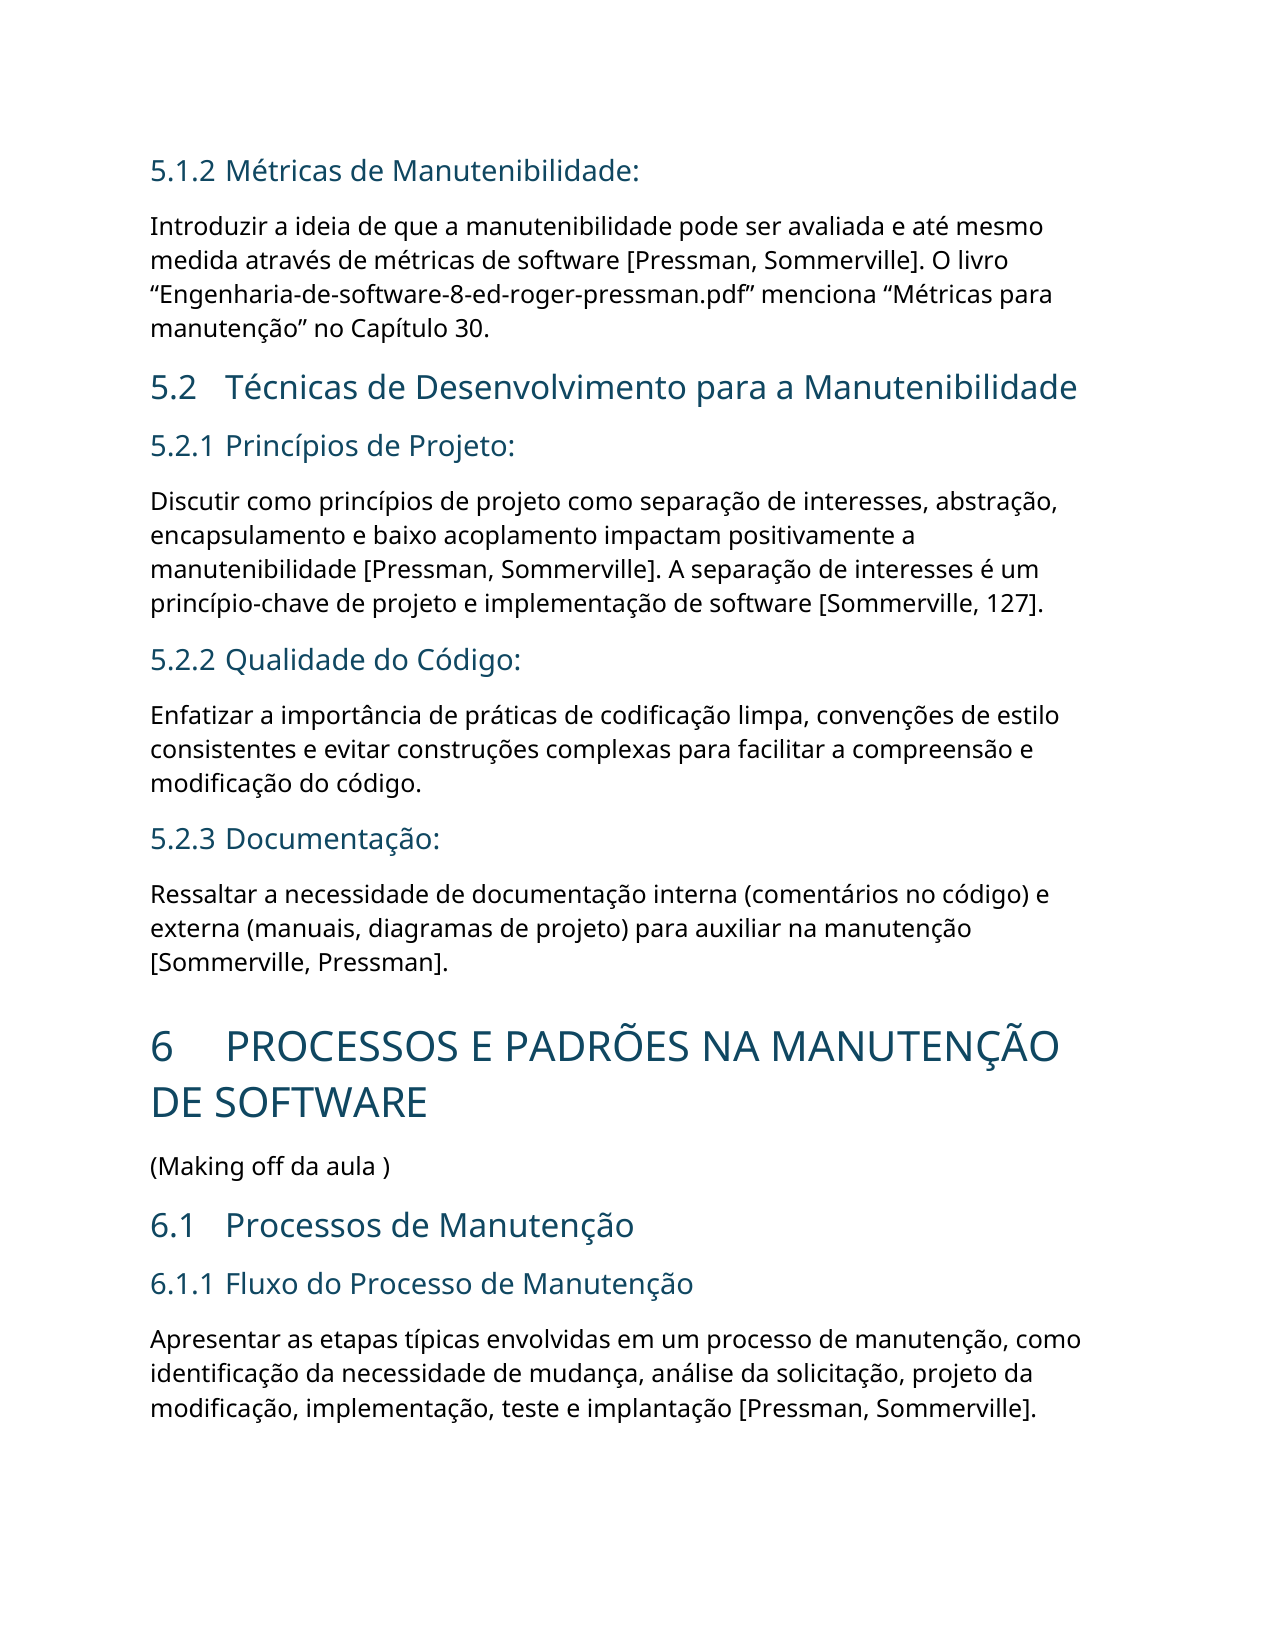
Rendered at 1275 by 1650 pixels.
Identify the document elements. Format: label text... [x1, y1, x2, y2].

text Discutir como princípios de projeto como separação de interesses, abstração, encapsulamento e baixo acoplamento impactam positivamente a manutenibilidade [Pressman, Sommerville]. A separação de interesses é um princípio-chave de projeto e implementação de software [Sommerville, 127]. [150, 484, 1125, 620]
subtitle 5.2.2 Qualidade do Código: [150, 639, 1125, 679]
subtitle 5.2.1 Princípios de Projeto: [150, 426, 1125, 465]
text Enfatizar a importância de práticas de codificação limpa, convenções de estilo consistentes e evitar construções complexas para facilitar a compreensão e modificação do código. [150, 697, 1125, 799]
subtitle 6.1 Processos de Manutenção [150, 1202, 1125, 1247]
text Introduzir a ideia de que a manutenibilidade pode ser avaliada e até mesmo medida através de métricas de software [Pressman, Sommerville]. O livro “Engenharia-de-software-8-ed-roger-pressman.pdf” menciona “Métricas para manutenção” no Capítulo 30. [150, 208, 1125, 345]
subtitle 5.2 Técnicas de Desenvolvimento para a Manutenibilidade [150, 363, 1125, 409]
subtitle 6 PROCESSOS E PADRÕES NA MANUTENÇÃO DE SOFTWARE [150, 1016, 1125, 1130]
text Ressaltar a necessidade de documentação interna (comentários no código) e externa (manuais, diagramas de projeto) para auxiliar na manutenção [Sommerville, Pressman]. [150, 877, 1125, 979]
text Apresentar as etapas típicas envolvidas em um processo de manutenção, como identificação da necessidade de mudança, análise da solicitação, projeto da modificação, implementação, teste e implantação [Pressman, Sommerville]. [150, 1322, 1125, 1424]
subtitle 6.1.1 Fluxo do Processo de Manutenção [150, 1264, 1125, 1303]
subtitle 5.1.2 Métricas de Manutenibilidade: [150, 150, 1125, 190]
text (Making off da aula ) [150, 1149, 1125, 1183]
subtitle 5.2.3 Documentação: [150, 818, 1125, 858]
